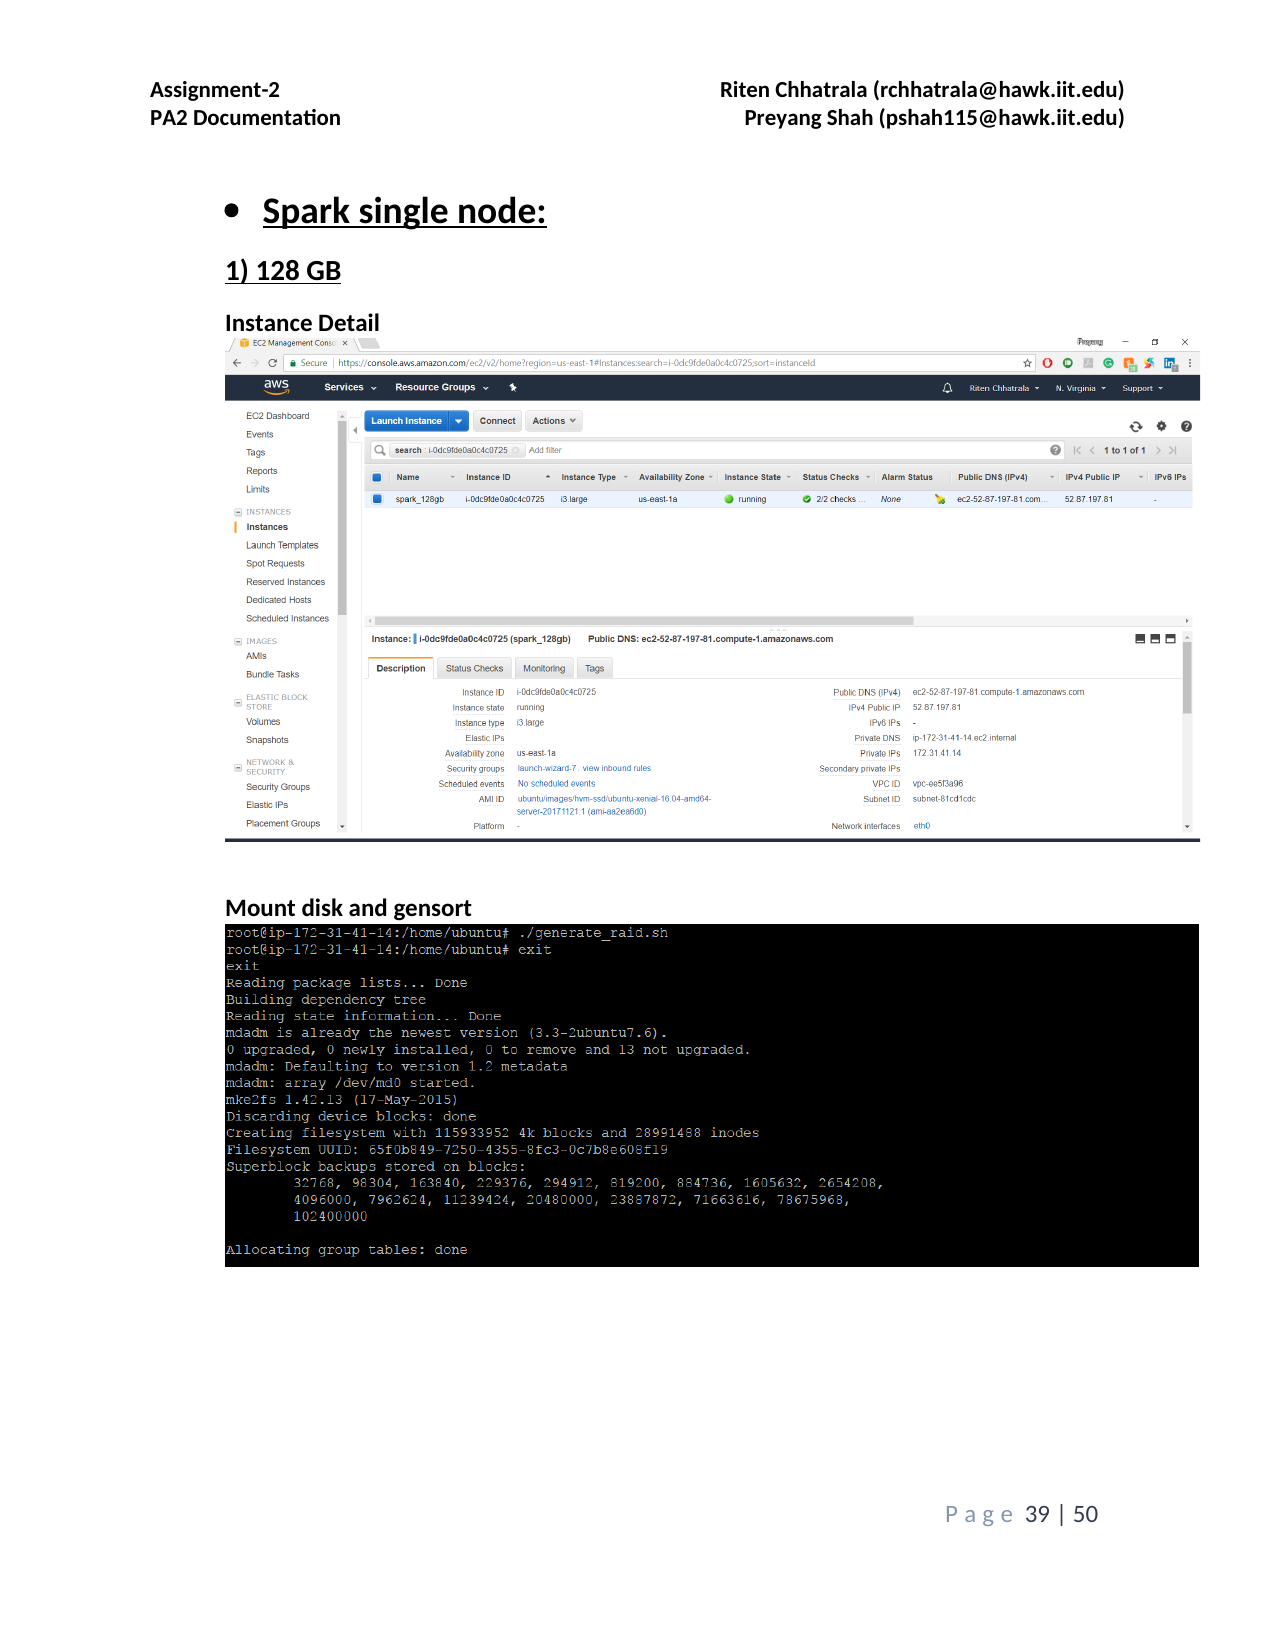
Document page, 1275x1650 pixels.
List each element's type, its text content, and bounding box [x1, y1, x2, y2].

text Instance Detail [150, 307, 1125, 337]
list Spark single node: [225, 187, 1125, 233]
picture [225, 924, 1199, 1267]
text Mount disk and gensort [150, 892, 1125, 923]
text 1) 128 GB [225, 252, 1125, 288]
picture [225, 338, 1200, 842]
